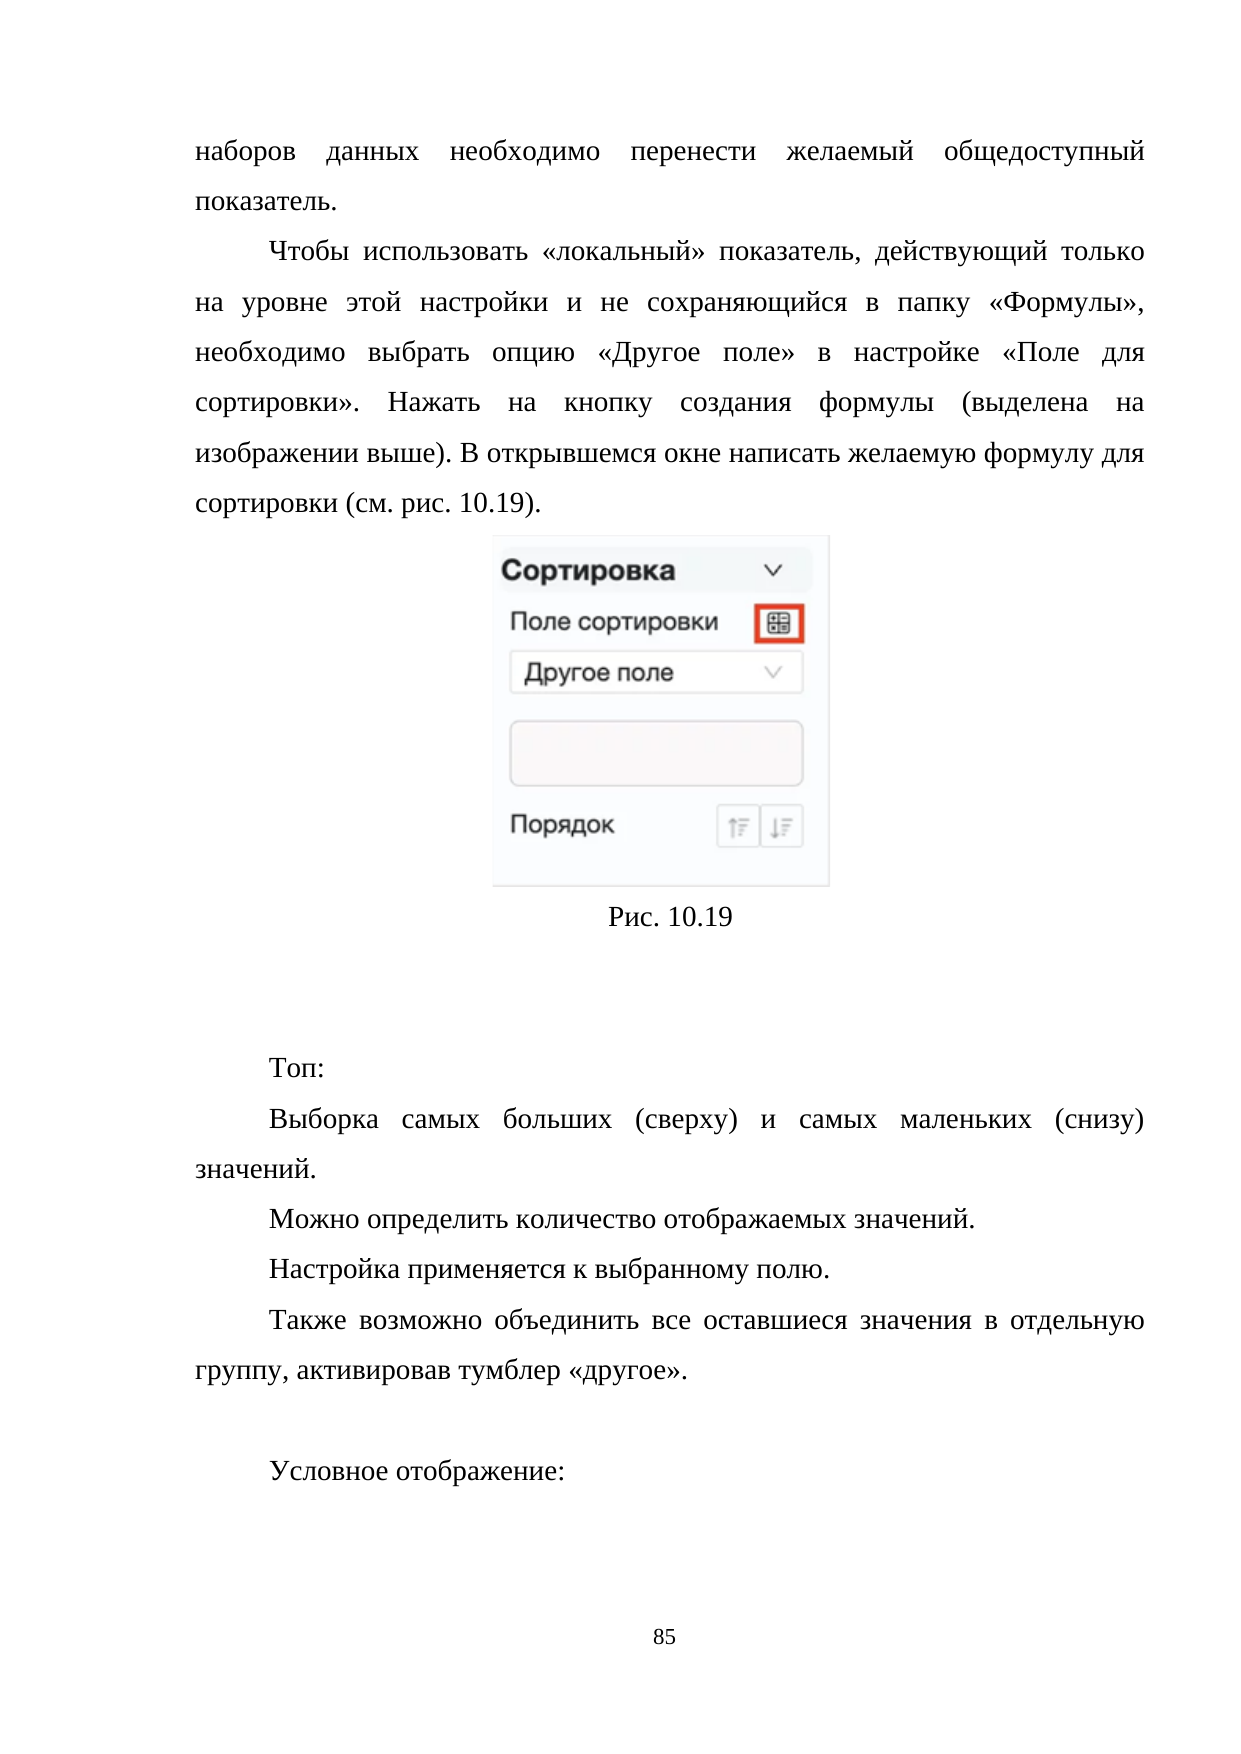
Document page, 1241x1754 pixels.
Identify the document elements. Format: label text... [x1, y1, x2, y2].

text Топ: [195, 1050, 1146, 1084]
text Рис. 10.19 [195, 899, 1146, 933]
picture [492, 535, 831, 887]
text Чтобы использовать «локальный» показатель, действующий только на уровне этой настройки и не сохраняющийся в папку «Формулы», необходимо выбрать опцию «Другое поле» в настройке «Поле для сортировки». Нажать на кнопку создания формулы (выделена на изображении выше). В открывшемся окне написать желаемую формулу для сортировки (см. рис. 10.19). [195, 233, 1146, 518]
text Условное отображение: [195, 1453, 1146, 1486]
text Можно определить количество отображаемых значений. [195, 1201, 1146, 1235]
text Также возможно объединить все оставшиеся значения в отдельную группу, активировав тумблер «другое». [195, 1302, 1146, 1386]
text Выборка самых больших (сверху) и самых маленьких (снизу) значений. [195, 1101, 1146, 1184]
text Настройка применяется к выбранному полю. [195, 1252, 1146, 1285]
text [195, 133, 1146, 217]
